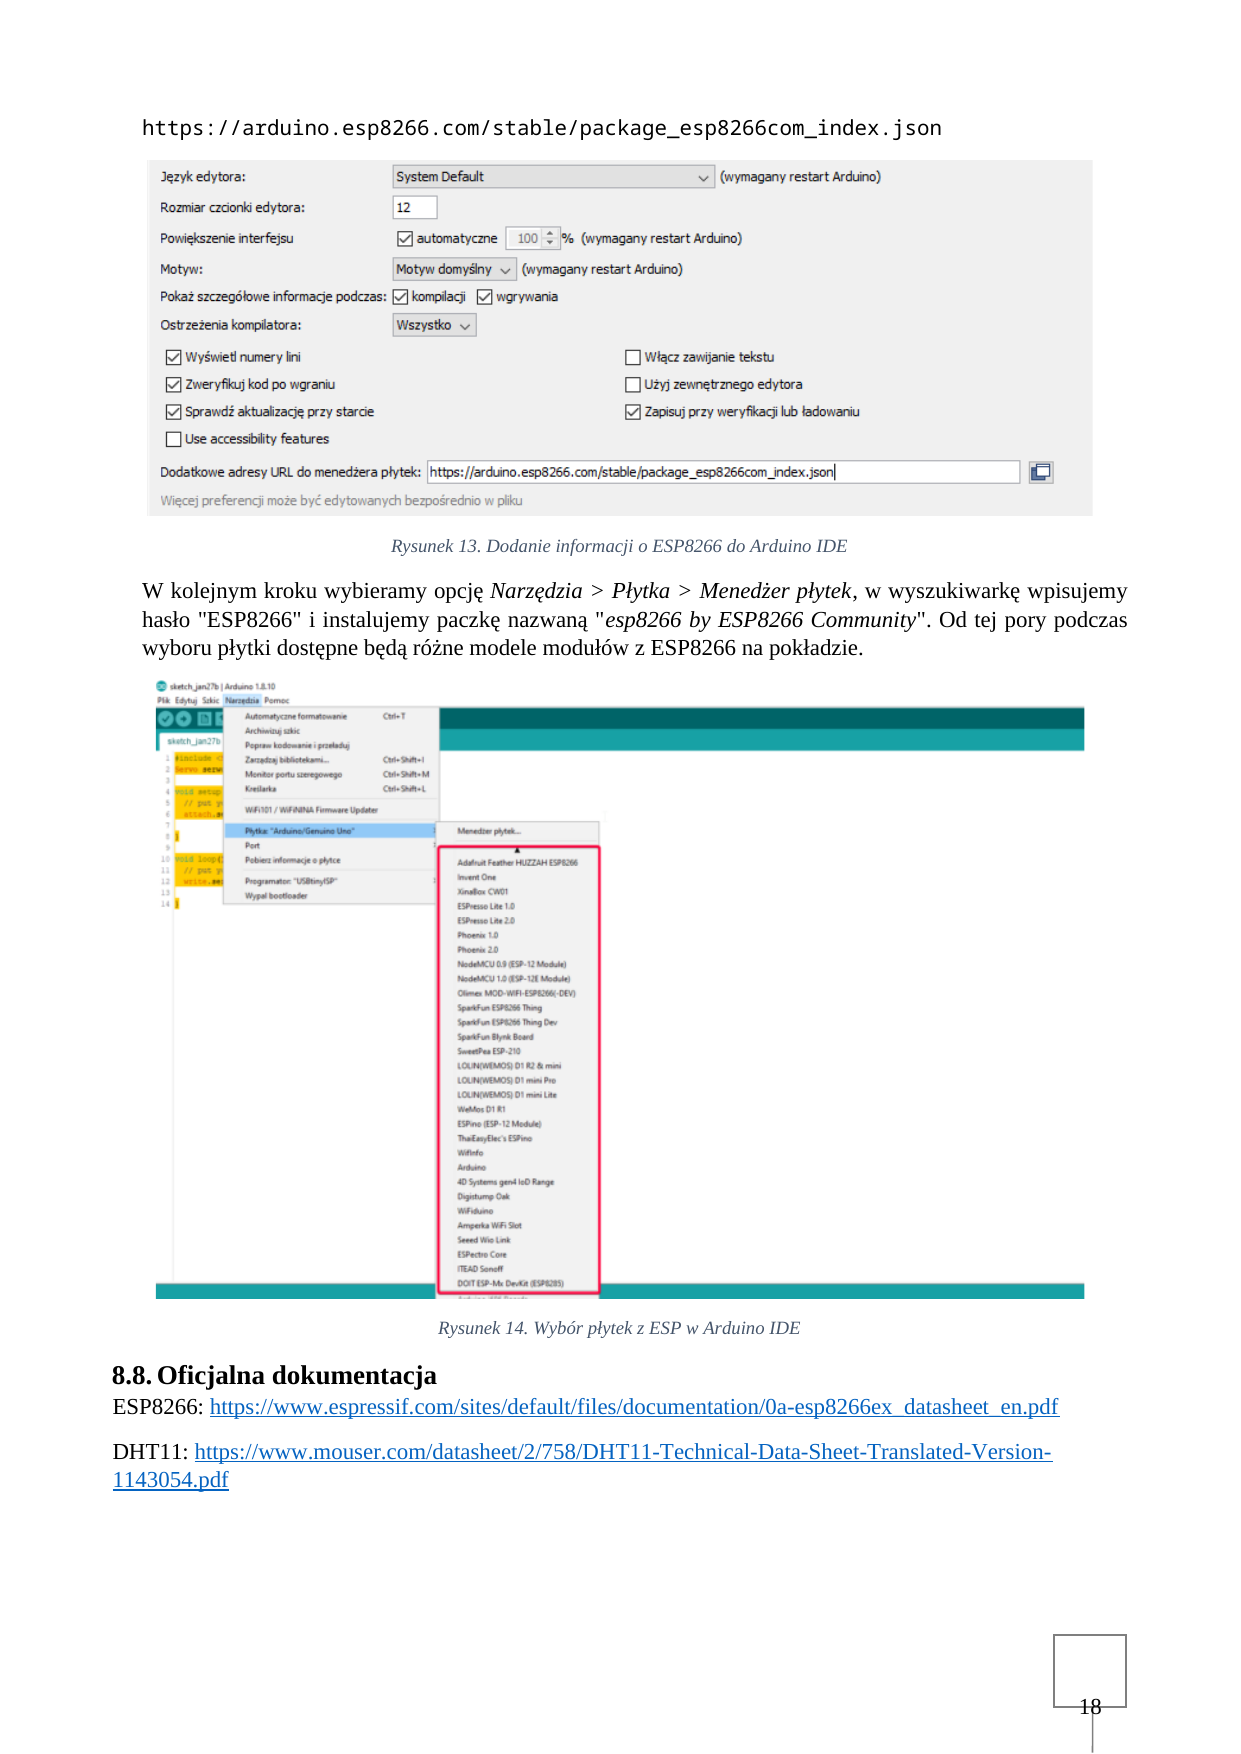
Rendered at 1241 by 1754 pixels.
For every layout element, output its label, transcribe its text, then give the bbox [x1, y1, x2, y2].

text https://arduino.esp8266.com/stable/package_esp8266com_index.json [142, 113, 1128, 141]
text DHT11: https://www.mouser.com/datasheet/2/758/DHT11-Technical-Data-Sheet-Translated-Version-1143054.pdf [112, 1438, 1128, 1493]
text ESP8266: https://www.espressif.com/sites/default/files/documentation/0a-esp8266ex_datasheet_en.pdf [112, 1393, 1128, 1419]
text Rysunek 13. Dodanie informacji o ESP8266 do Arduino IDE [112, 535, 1128, 556]
picture [147, 160, 1093, 516]
text Rysunek 14. Wybór płytek z ESP w Arduino IDE [112, 1317, 1128, 1339]
subtitle Oficjalna dokumentacja [112, 1359, 1128, 1391]
text W kolejnym kroku wybieramy opcję Narzędzia > Płytka > Menedżer płytek, w wyszukiwarkę wpisujemy hasło "ESP8266" i instalujemy paczkę nazwaną "esp8266 by ESP8266 Community". Od tej pory podczas wyboru płytki dostępne będą różne modele modułów z ESP8266 na pokładzie. [142, 577, 1128, 660]
picture [155, 679, 1085, 1299]
